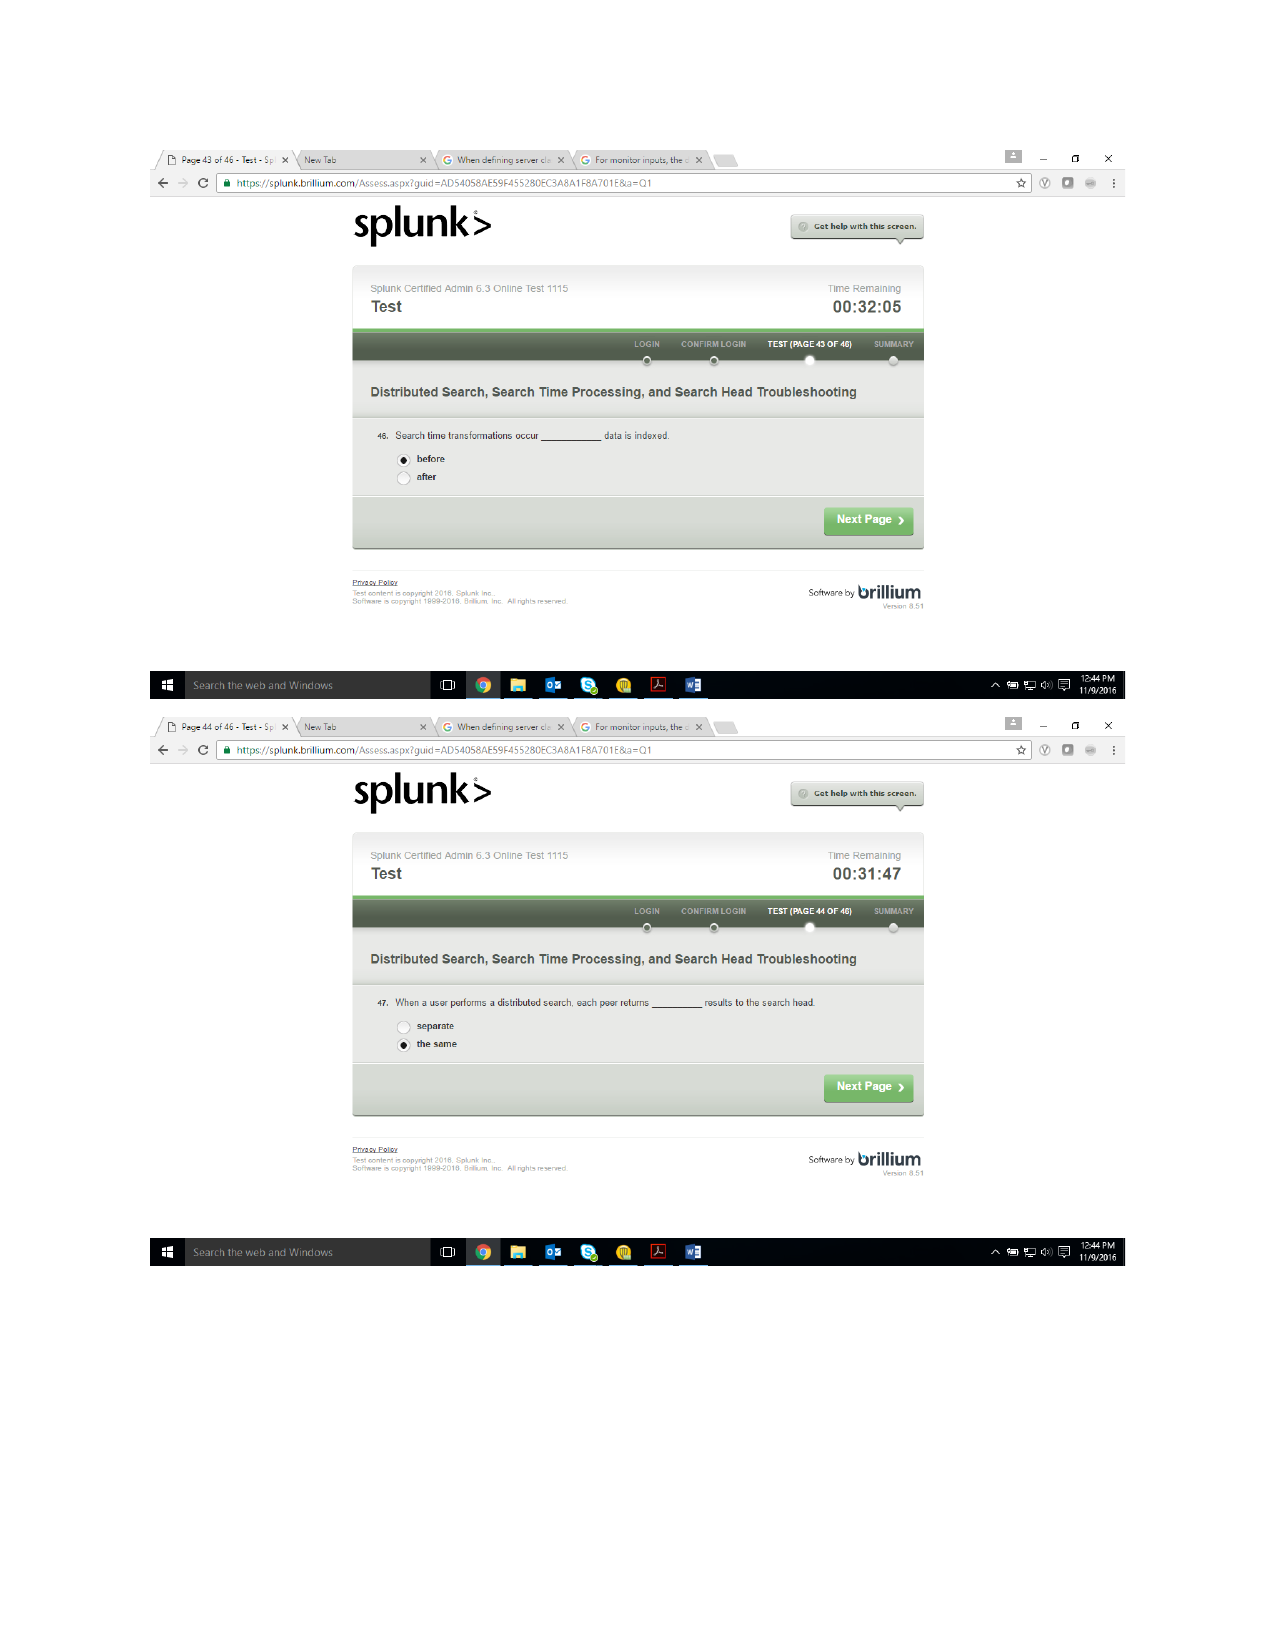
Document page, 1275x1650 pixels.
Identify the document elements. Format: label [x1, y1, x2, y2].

picture [150, 717, 1125, 1266]
picture [150, 150, 1125, 699]
